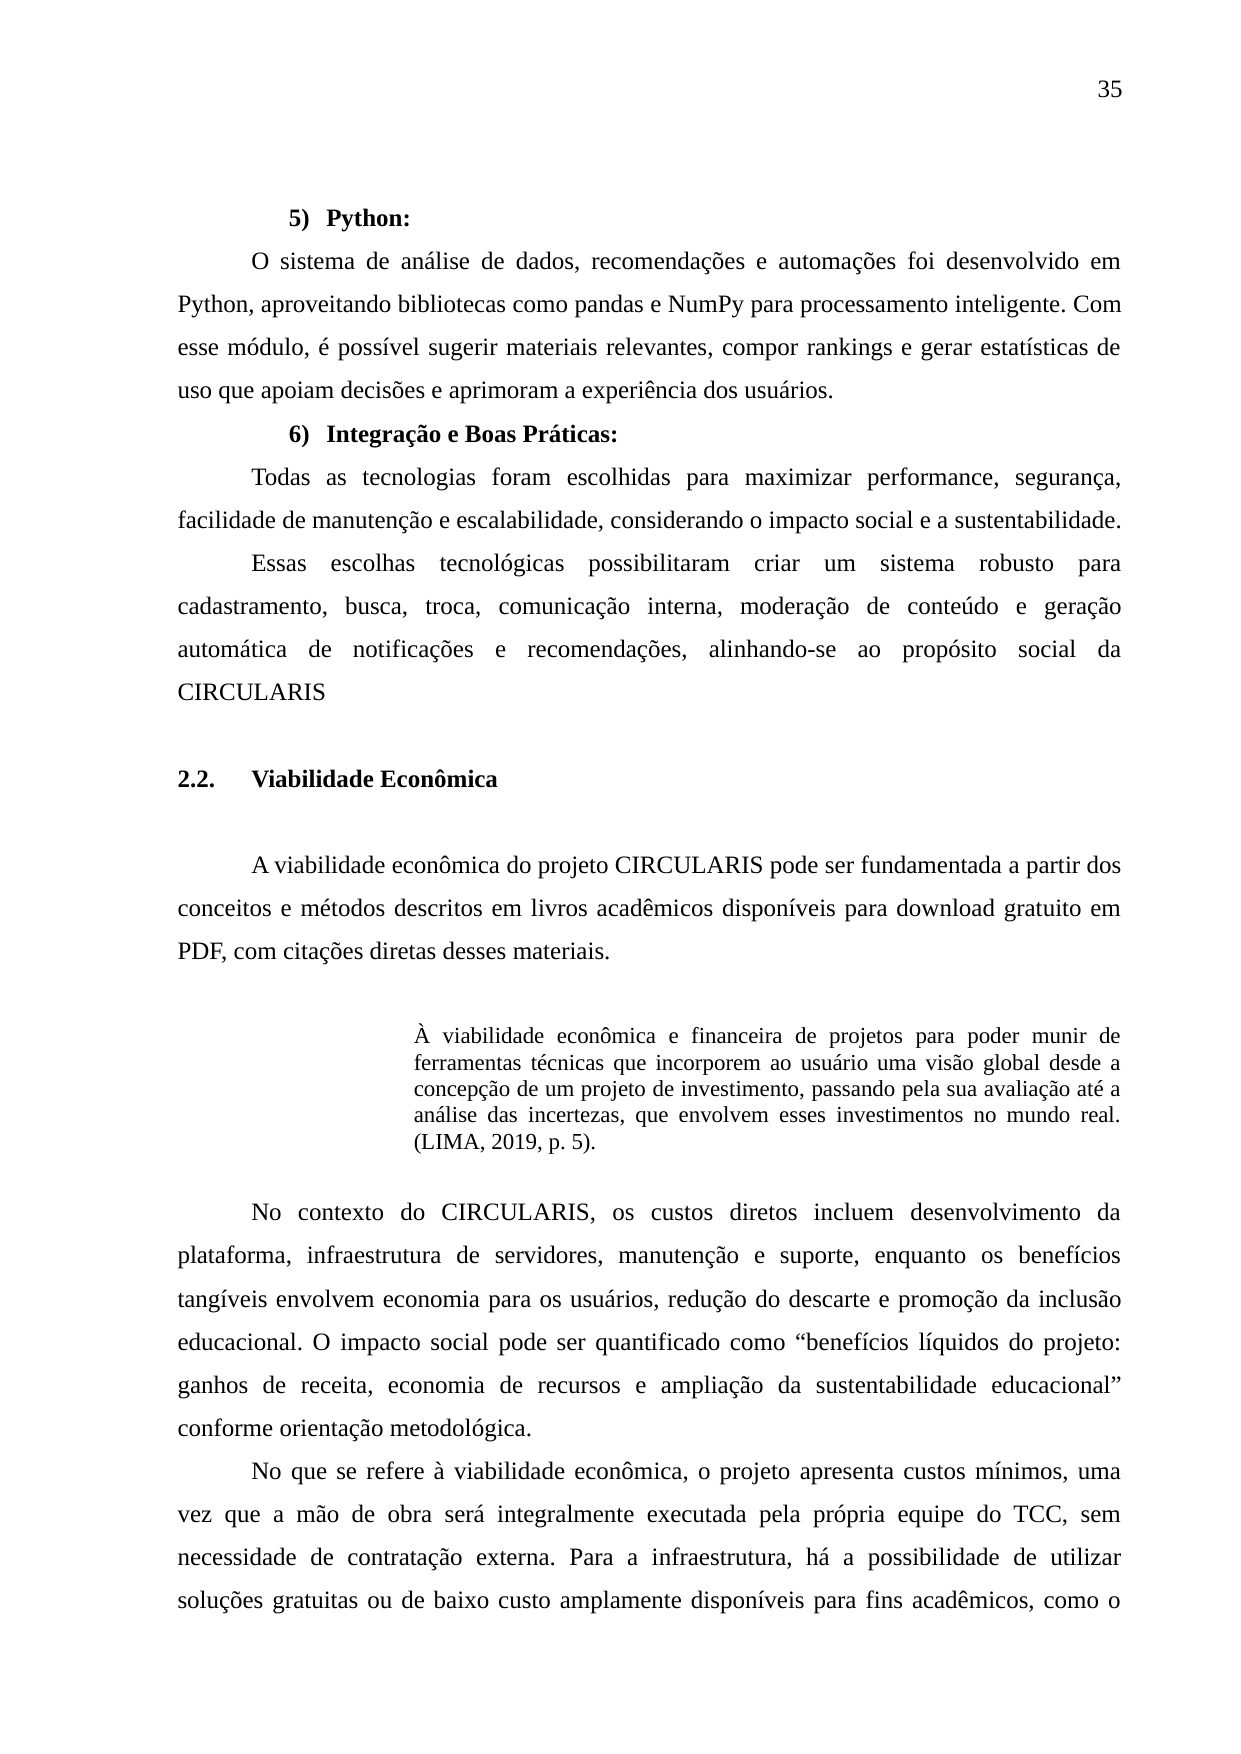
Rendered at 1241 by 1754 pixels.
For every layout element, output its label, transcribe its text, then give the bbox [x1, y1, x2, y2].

text À viabilidade econômica e financeira de projetos para poder munir de ferramentas técnicas que incorporem ao usuário uma visão global desde a concepção de um projeto de investimento, passando pela sua avaliação até a análise das incertezas, que envolvem esses investimentos no mundo real. (LIMA, 2019, p. 5). [413, 1022, 1122, 1154]
list Integração e Boas Práticas: [288, 419, 1122, 447]
text Essas escolhas tecnológicas possibilitaram criar um sistema robusto para cadastramento, busca, troca, comunicação interna, moderação de conteúdo e geração automática de notificações e recomendações, alinhando-se ao propósito social da CIRCULARIS [177, 548, 1122, 706]
text No contexto do CIRCULARIS, os custos diretos incluem desenvolvimento da plataforma, infraestrutura de servidores, manutenção e suporte, enquanto os benefícios tangíveis envolvem economia para os usuários, redução do descarte e promoção da inclusão educacional. O impacto social pode ser quantificado como “benefícios líquidos do projeto: ganhos de receita, economia de recursos e ampliação da sustentabilidade educacional” conforme orientação metodológica. [177, 1197, 1122, 1442]
text O sistema de análise de dados, recomendações e automações foi desenvolvido em Python, aproveitando bibliotecas como pandas e NumPy para processamento inteligente. Com esse módulo, é possível sugerir materiais relevantes, compor rankings e gerar estatísticas de uso que apoiam decisões e aprimoram a experiência dos usuários. [177, 246, 1122, 404]
subtitle Viabilidade Econômica [177, 764, 1122, 792]
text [177, 1456, 1122, 1614]
list Python: [288, 203, 1122, 232]
text A viabilidade econômica do projeto CIRCULARIS pode ser fundamentada a partir dos conceitos e métodos descritos em livros acadêmicos disponíveis para download gratuito em PDF, com citações diretas desses materiais. [177, 850, 1122, 965]
text Todas as tecnologias foram escolhidas para maximizar performance, segurança, facilidade de manutenção e escalabilidade, considerando o impacto social e a sustentabilidade. [177, 462, 1122, 534]
